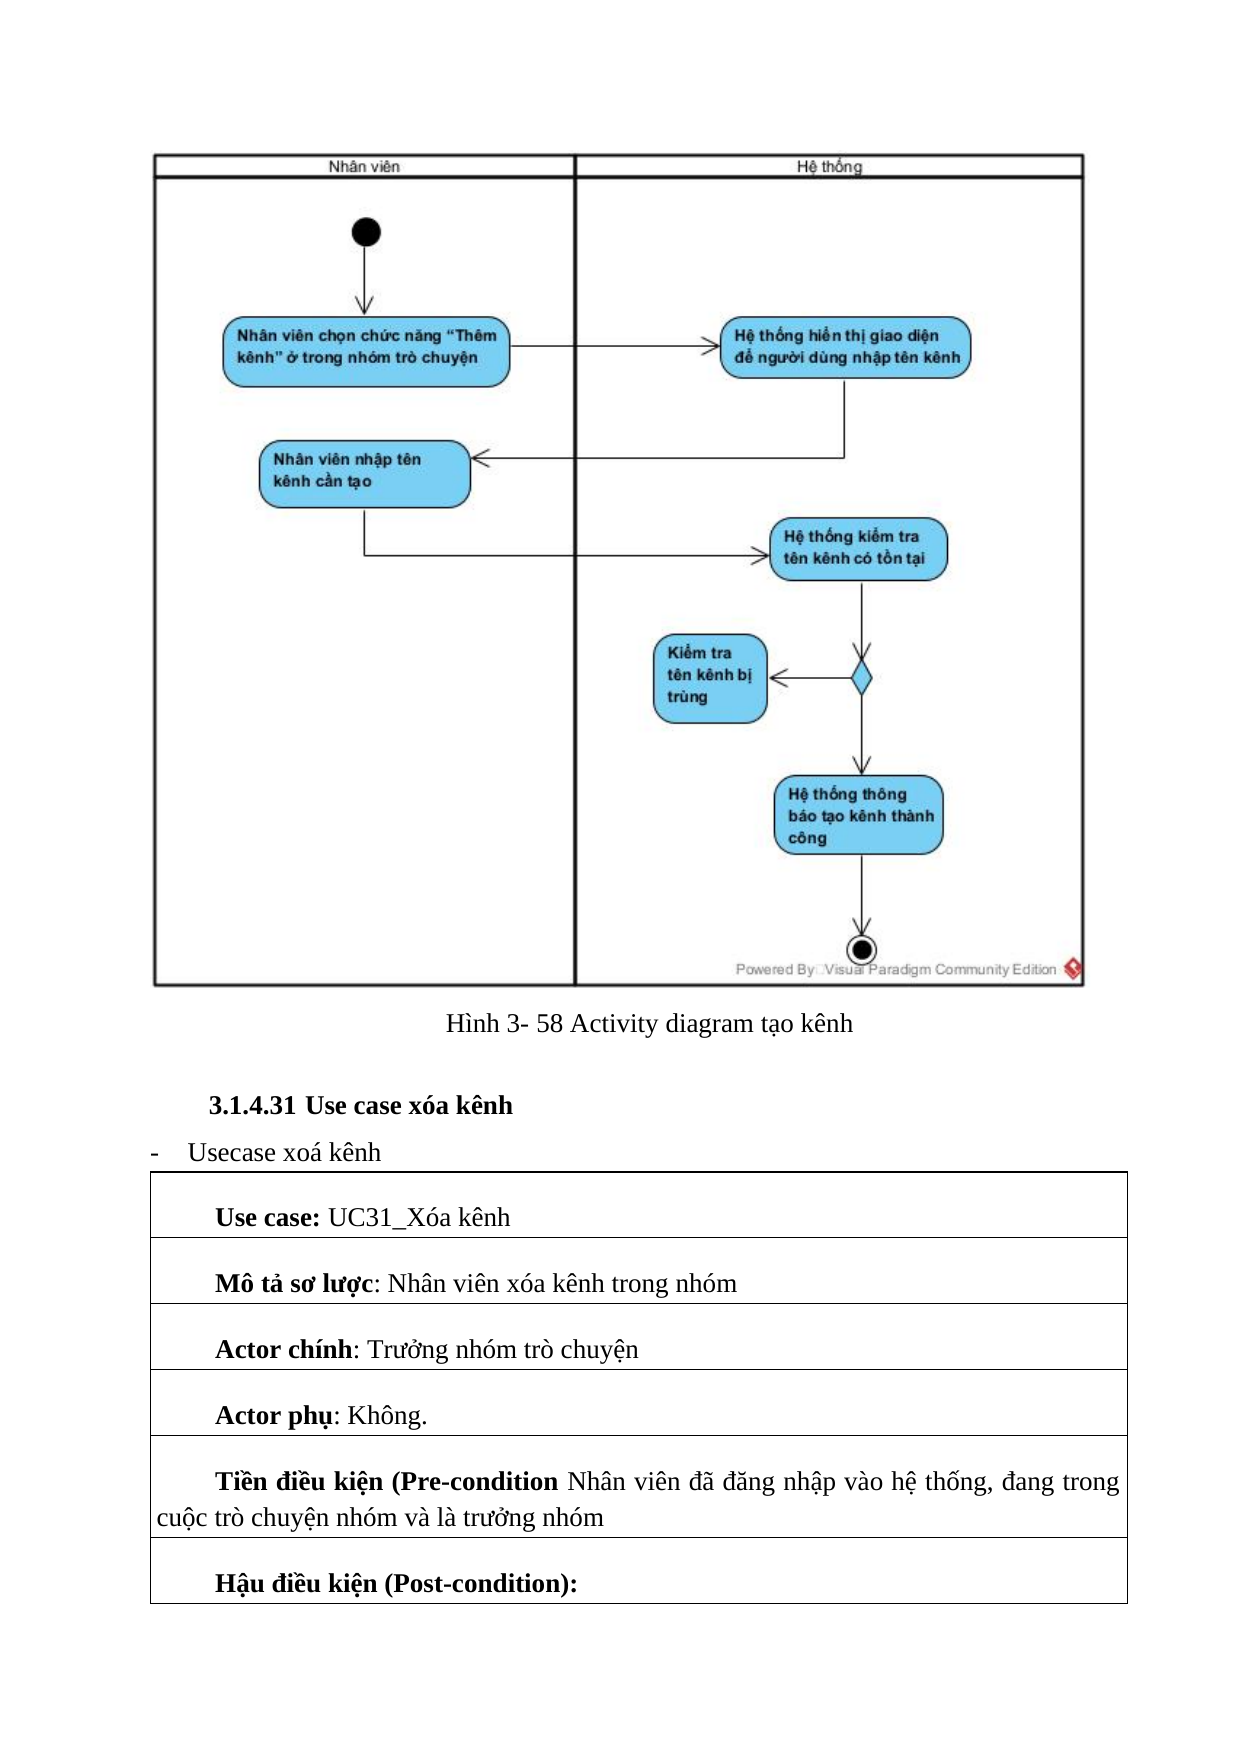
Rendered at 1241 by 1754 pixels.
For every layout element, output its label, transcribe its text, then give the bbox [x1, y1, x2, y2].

list Usecase xoá kênh [150, 1136, 1090, 1167]
table_header Use case: UC31_Xóa kênh [151, 1173, 1127, 1237]
subtitle Use case xóa kênh [208, 1089, 1090, 1120]
table_cell Mô tả sơ lược: Nhân viên xóa kênh trong nhóm [151, 1238, 1127, 1303]
table_cell Actor chính: Trưởng nhóm trò chuyện [151, 1304, 1127, 1369]
table_cell Actor phụ: Không. [151, 1370, 1127, 1435]
table_cell Tiền điều kiện (Pre-condition Nhân viên đã đăng nhập vào hệ thống, đang trong cuộc trò chuyện nhóm và là trưởng nhóm [151, 1436, 1127, 1537]
picture [150, 150, 1091, 992]
table_cell Hậu điều kiện (Post-condition): [151, 1538, 1127, 1603]
